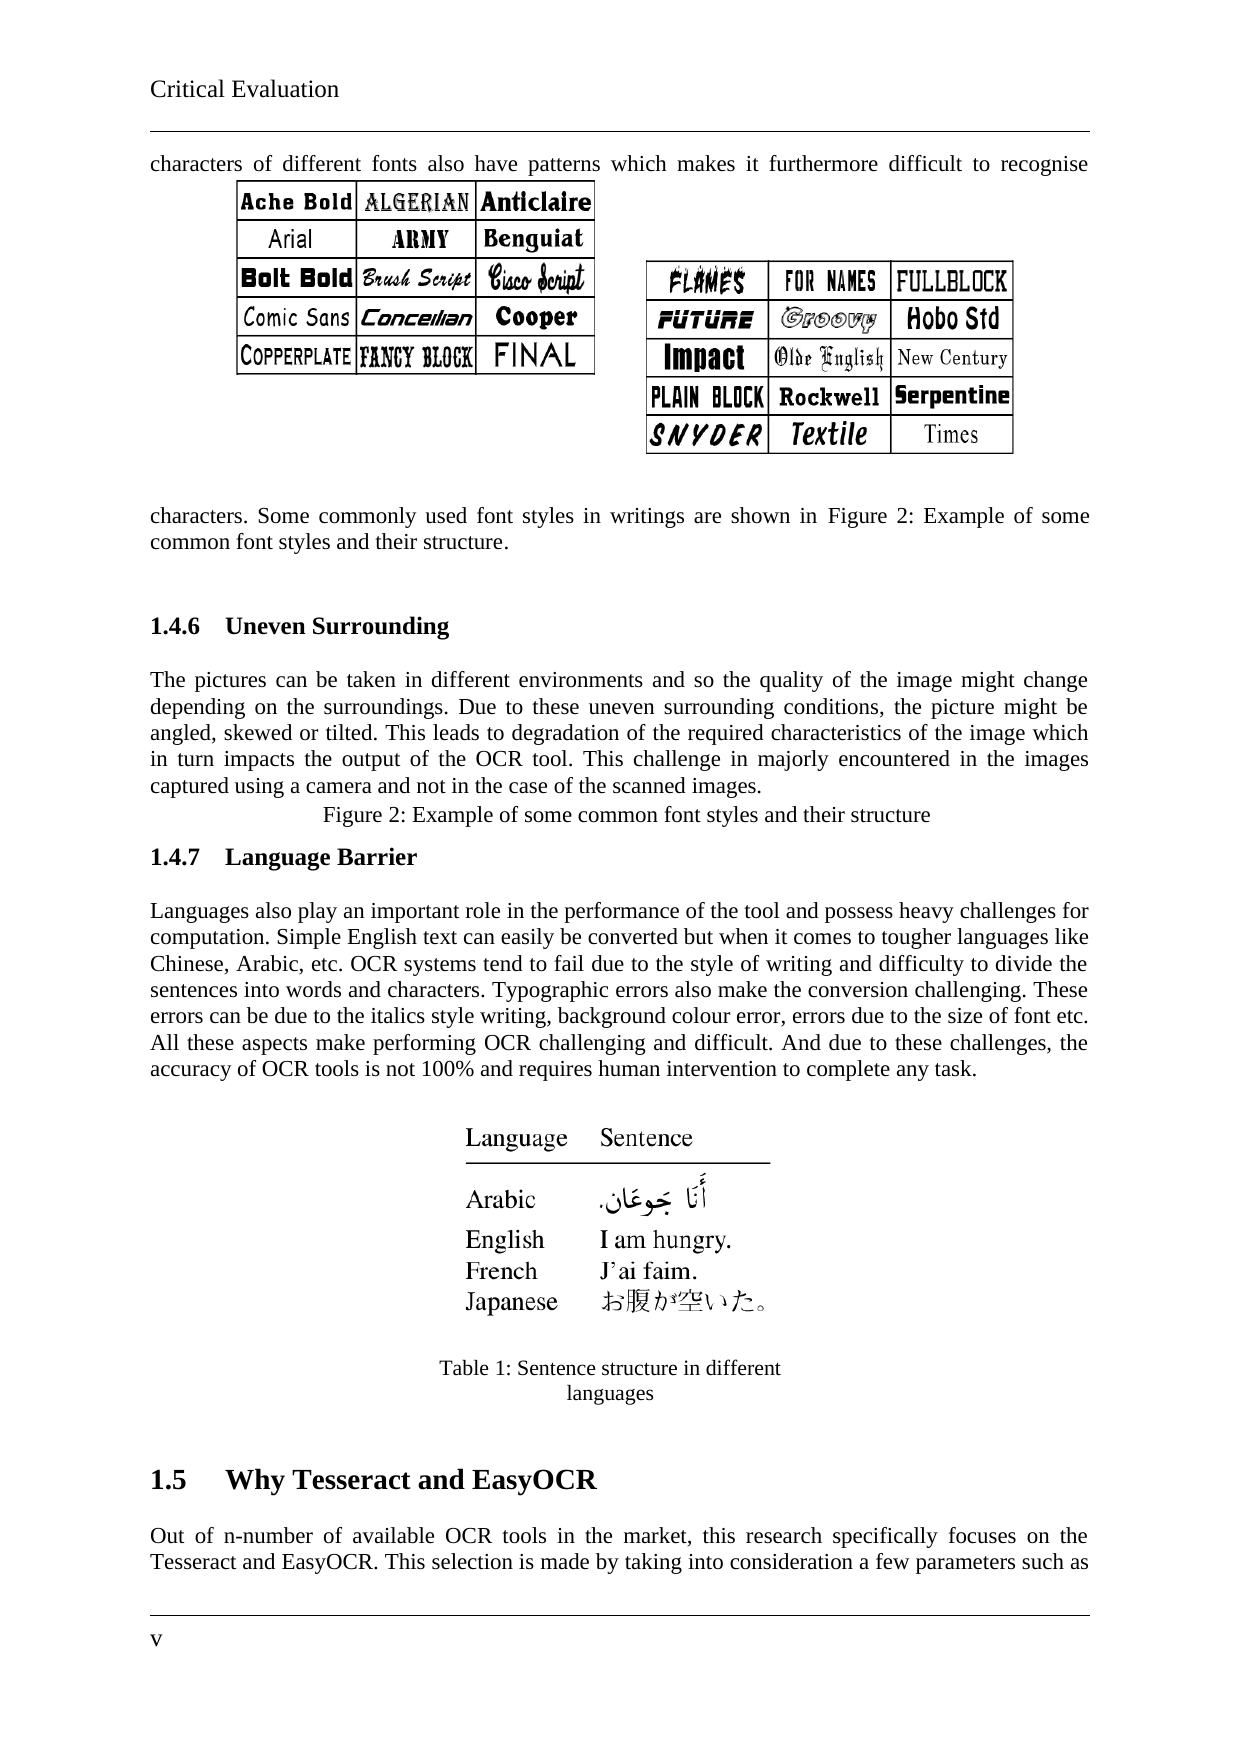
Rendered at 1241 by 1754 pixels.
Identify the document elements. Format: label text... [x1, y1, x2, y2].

text The pictures can be taken in different environments and so the quality of the image might change depending on the surroundings. Due to these uneven surrounding conditions, the picture might be angled, skewed or tilted. This leads to degradation of the required characteristics of the image which in turn impacts the output of the OCR tool. This challenge in majorly encountered in the images captured using a camera and not in the case of the scanned images. [150, 666, 1090, 798]
picture [465, 1121, 771, 1317]
text Languages also play an important role in the performance of the tool and possess heavy challenges for computation. Simple English text can easily be converted but when it comes to tougher languages like Chinese, Arabic, etc. OCR systems tend to fail due to the style of writing and difficulty to divide the sentences into words and characters. Typographic errors also make the conversion challenging. These errors can be due to the italics style writing, background colour error, errors due to the size of font etc. All these aspects make performing OCR challenging and difficult. And due to these challenges, the accuracy of OCR tools is not 100% and requires human intervention to complete any task. [150, 897, 1090, 1081]
subtitle 1.4.7 Language Barrier [150, 842, 1090, 871]
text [150, 150, 1090, 554]
subtitle 1.5 Why Tesseract and EasyOCR [150, 1462, 1090, 1496]
subtitle 1.4.6 Uneven Surrounding [150, 611, 1090, 640]
picture [646, 260, 1014, 454]
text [150, 1522, 1090, 1575]
picture [236, 180, 595, 375]
